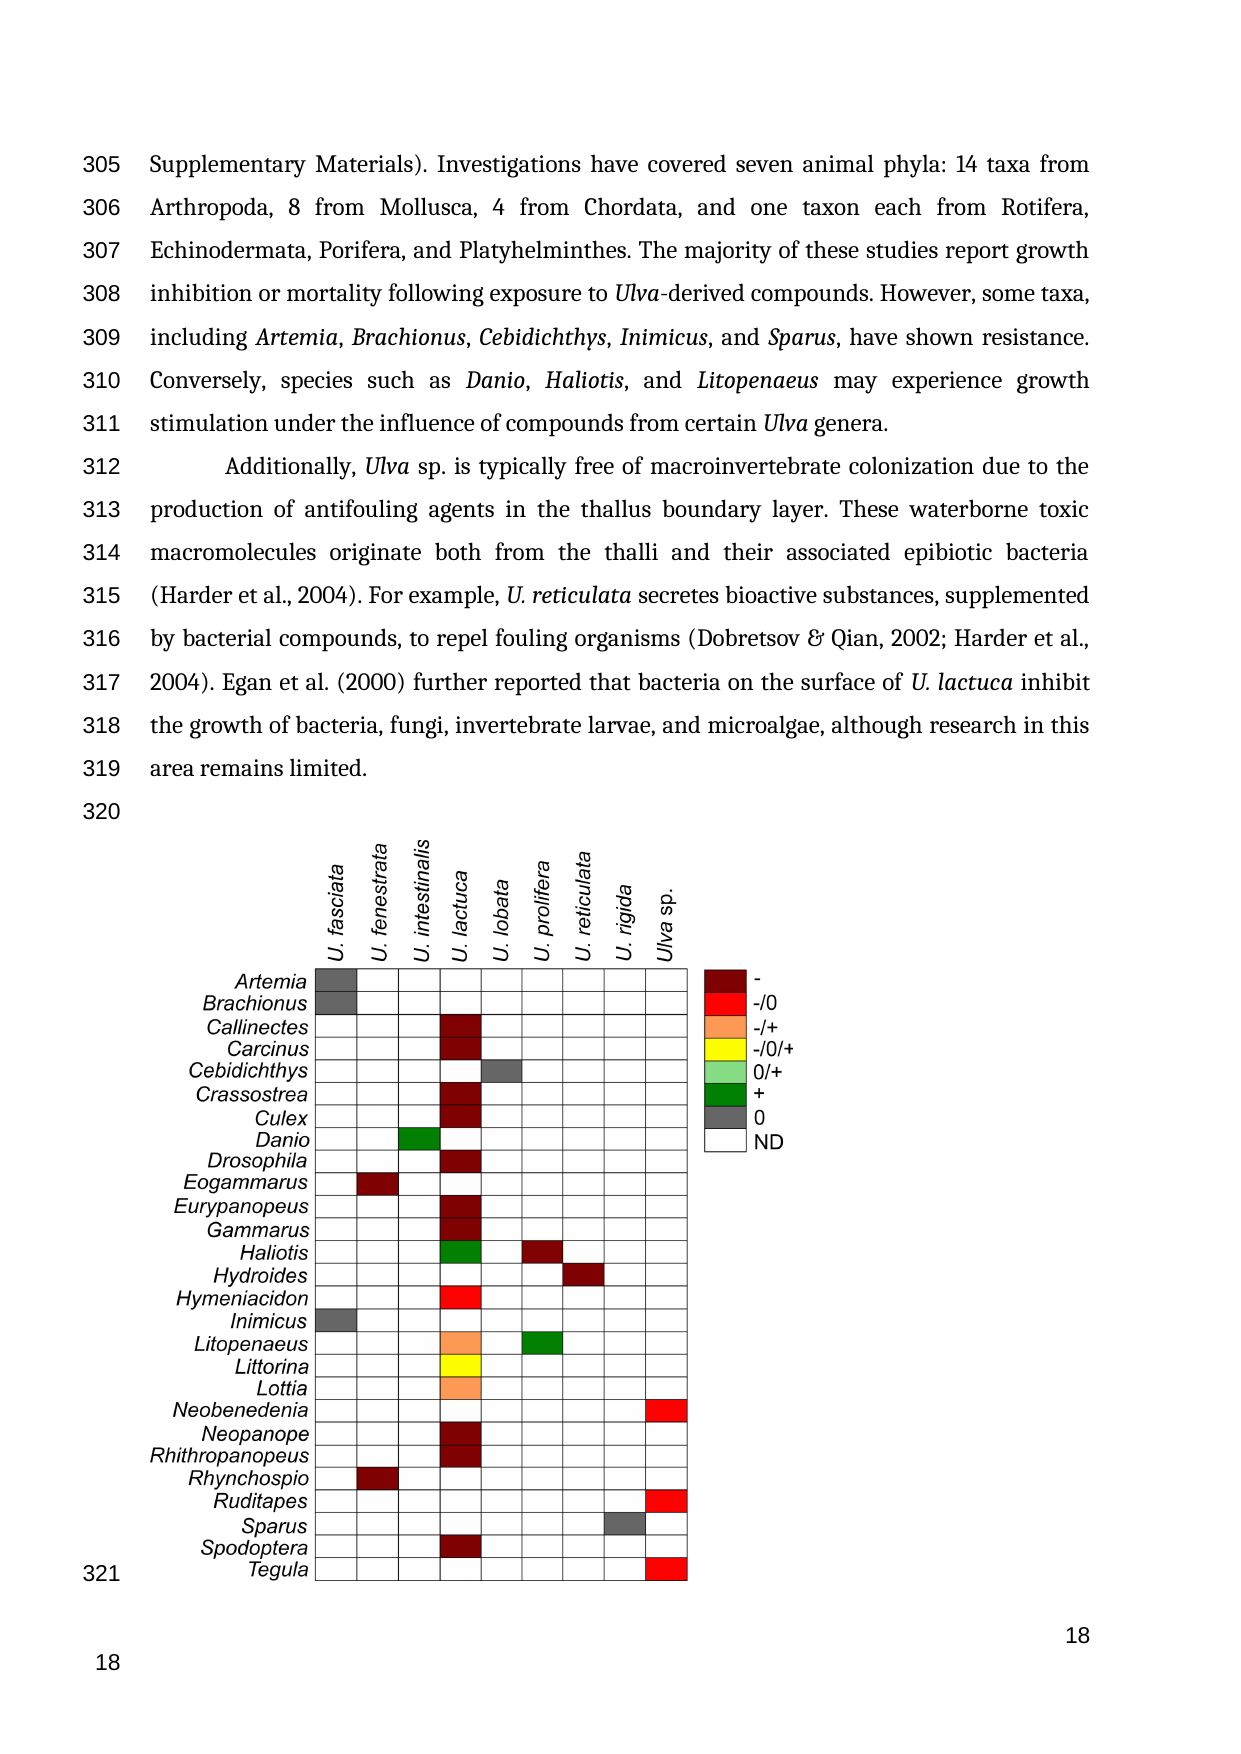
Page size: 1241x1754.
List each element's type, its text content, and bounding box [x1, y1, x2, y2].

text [150, 150, 1090, 437]
text Additionally, Ulva sp. is typically free of macroinvertebrate colonization due to the production of antifouling agents in the thallus boundary layer. These waterborne toxic macromolecules originate both from the thalli and their associated epibiotic bacteria (Harder et al., 2004). For example, U. reticulata secretes bioactive substances, supplemented by bacterial compounds, to repel fouling organisms (Dobretsov & Qian, 2002; Harder et al., 2004). Egan et al. (2000) further reported that bacteria on the surface of U. lactuca inhibit the growth of bacteria, fungi, invertebrate larvae, and microalgae, although research in this area remains limited. [150, 452, 1090, 782]
picture [150, 840, 793, 1581]
